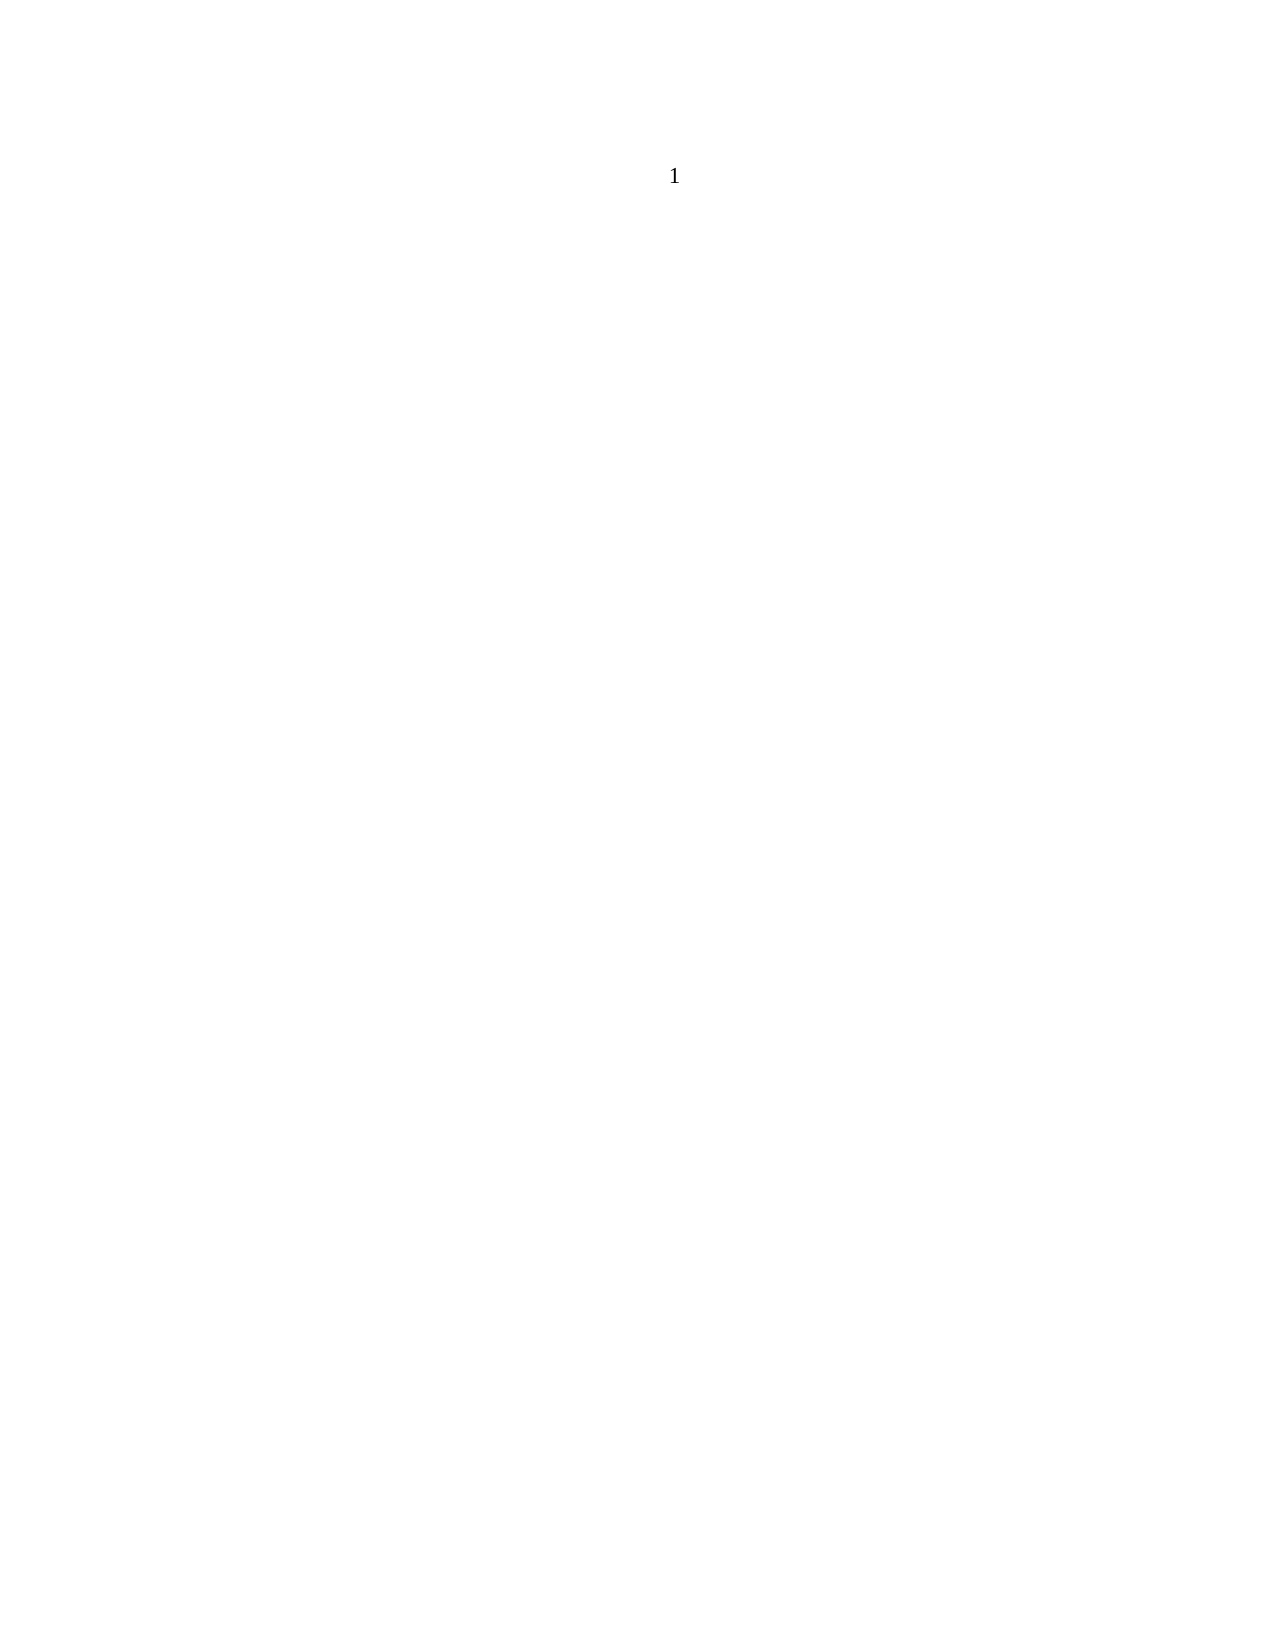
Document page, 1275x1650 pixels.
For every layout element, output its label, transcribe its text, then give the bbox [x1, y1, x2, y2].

text 1 [321, 162, 1029, 188]
